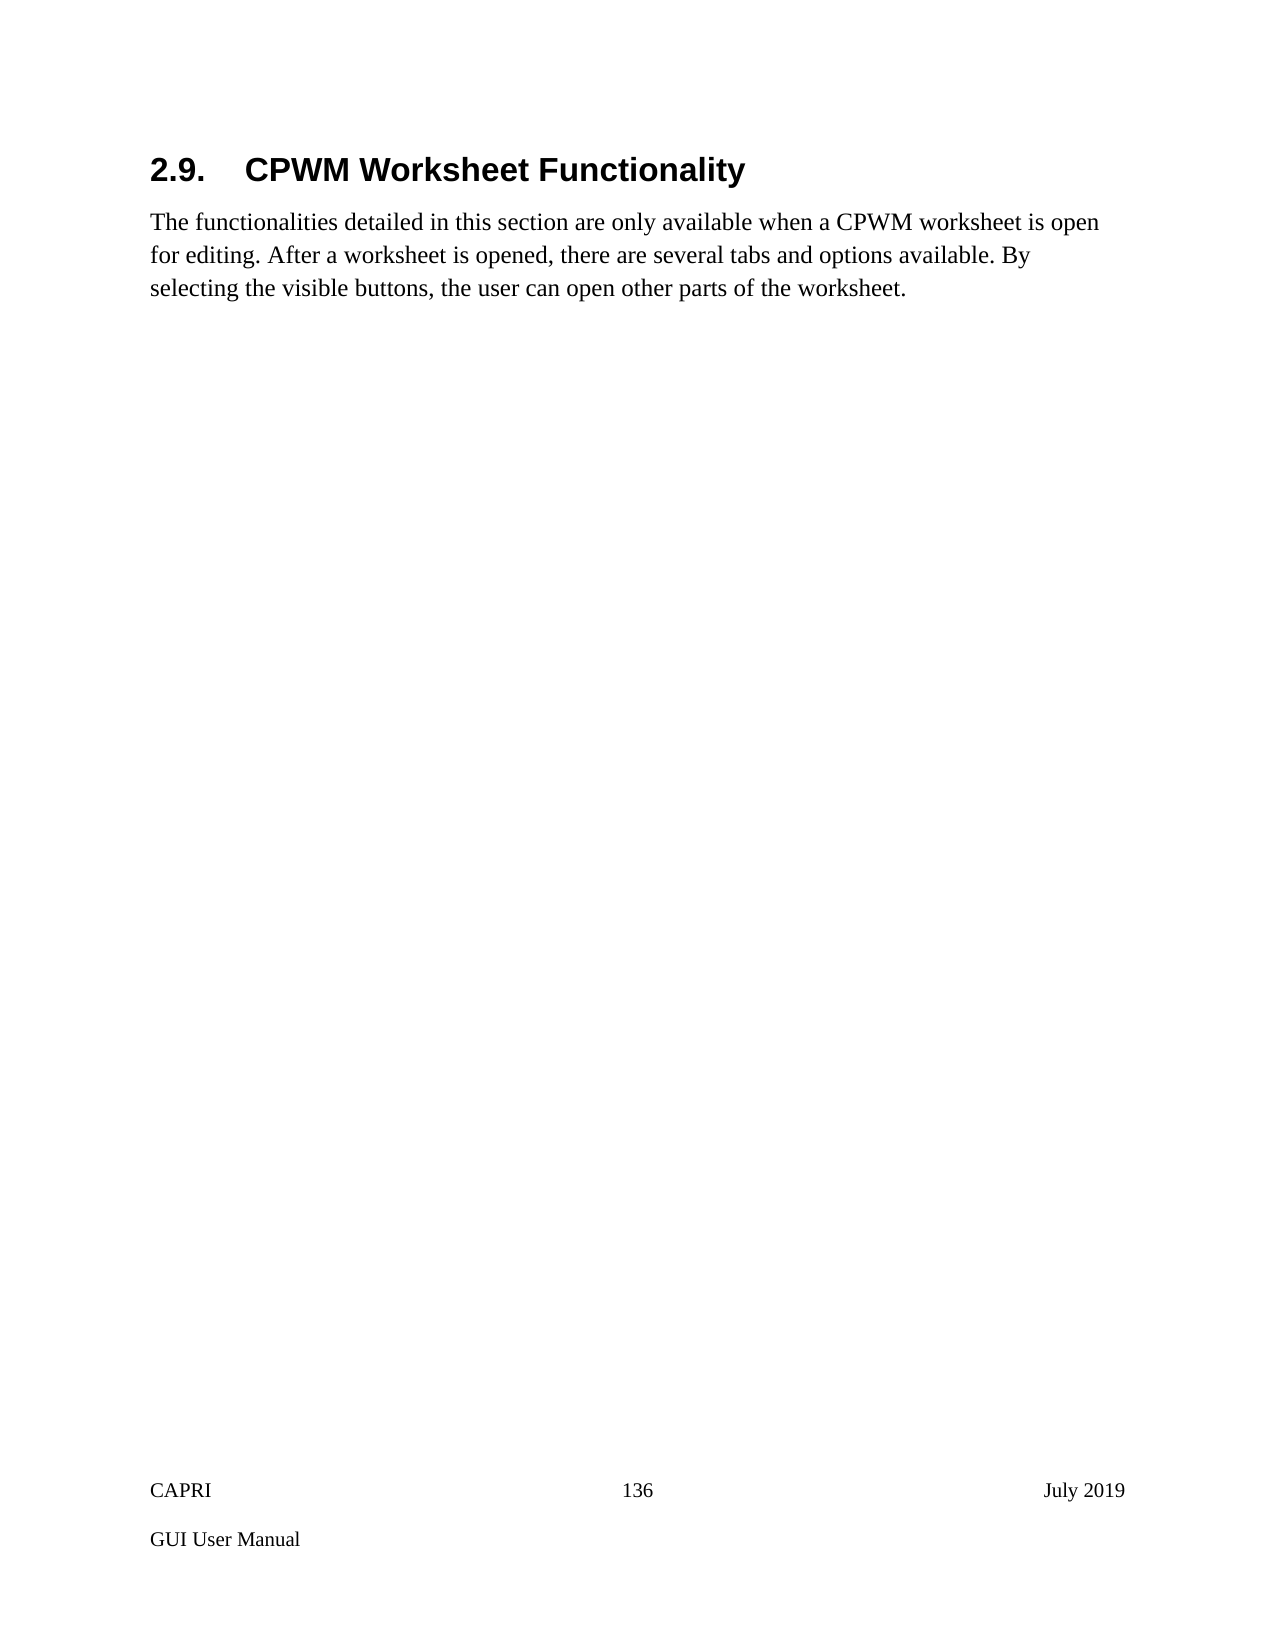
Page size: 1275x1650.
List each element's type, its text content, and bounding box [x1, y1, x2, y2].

text The functionalities detailed in this section are only available when a CPWM worksheet is open for editing. After a worksheet is opened, there are several tabs and options available. By selecting the visible buttons, the user can open other parts of the worksheet. [150, 207, 1125, 301]
subtitle CPWM Worksheet Functionality [150, 150, 1125, 188]
